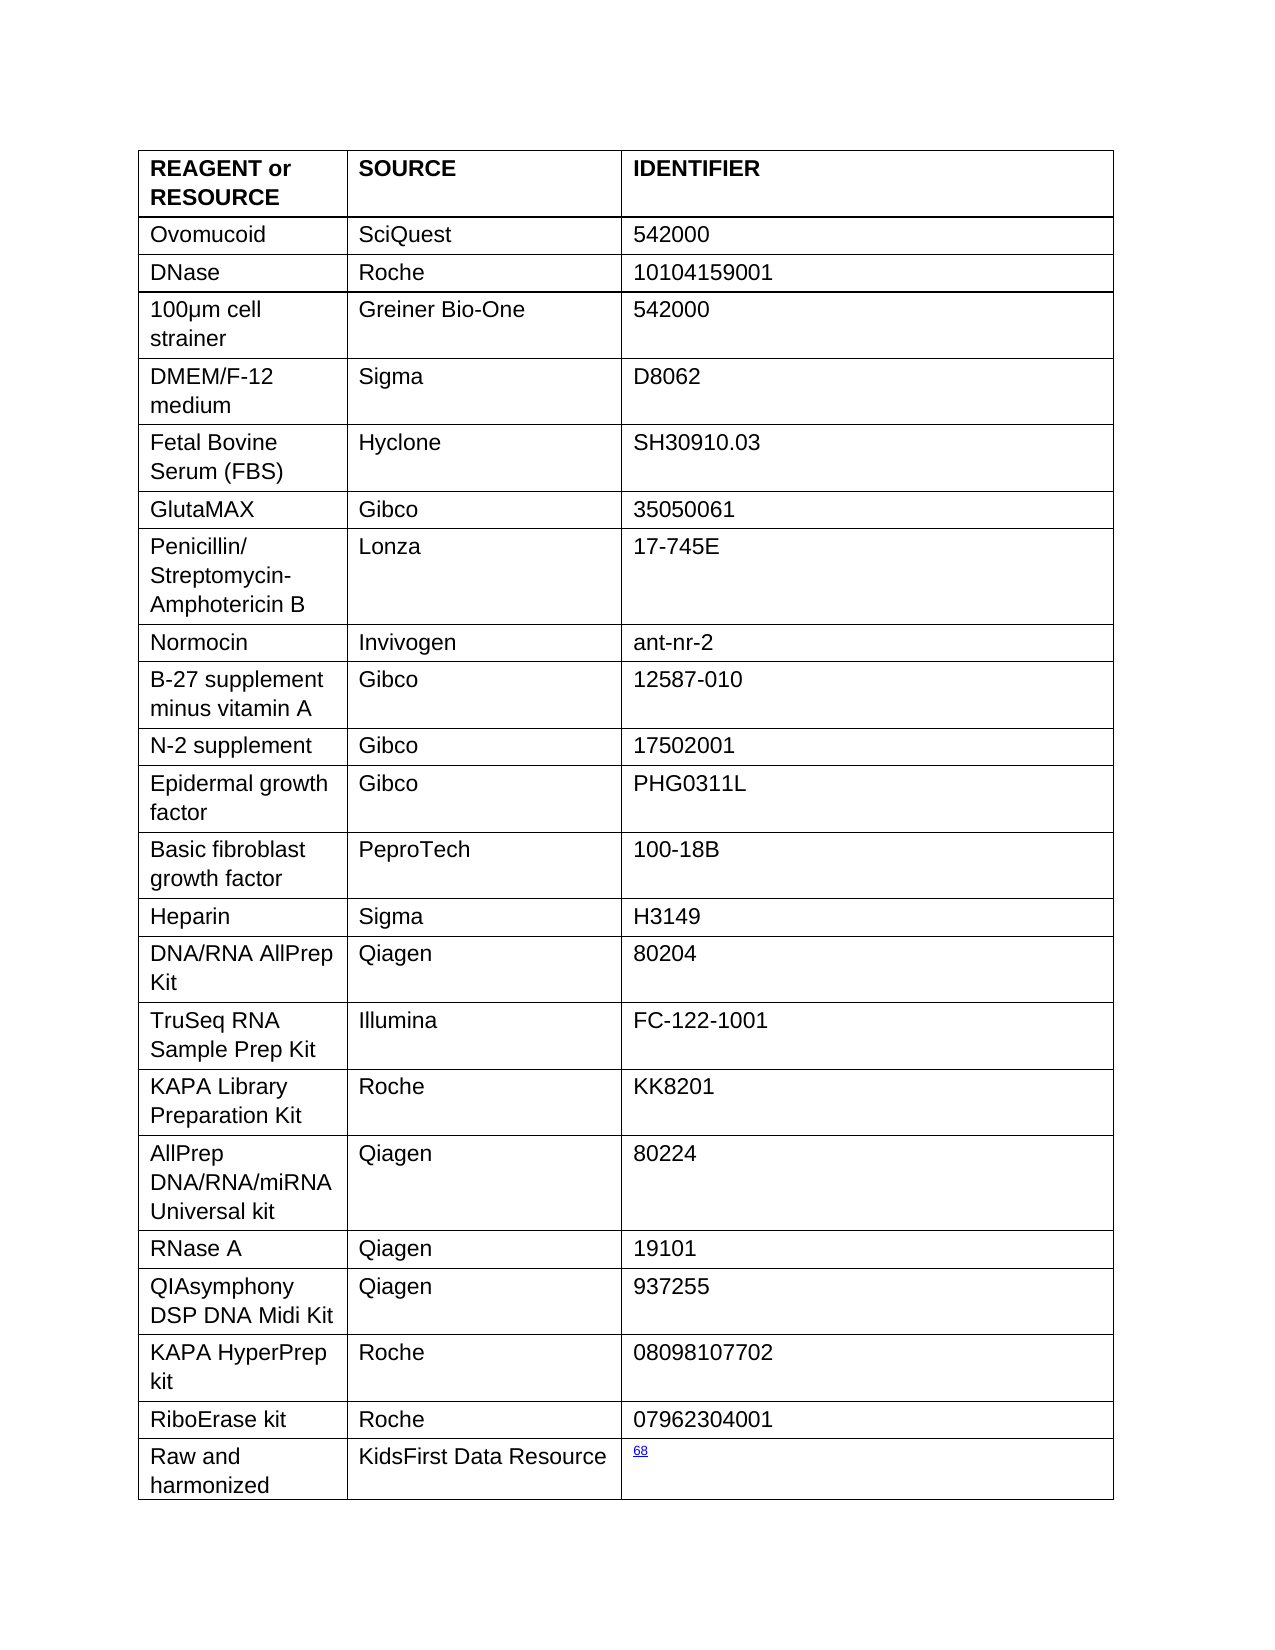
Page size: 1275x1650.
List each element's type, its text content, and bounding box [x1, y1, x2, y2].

table_cell Roche [348, 255, 621, 291]
table_cell 80204 [622, 937, 1113, 1002]
table_cell 35050061 [622, 492, 1113, 528]
table_cell DMEM/F-12 medium [139, 359, 347, 424]
table_cell Gibco [348, 662, 621, 728]
table_cell Penicillin/Streptomycin-Amphotericin B [139, 529, 347, 624]
table_cell Invivogen [348, 625, 621, 661]
table_cell Qiagen [348, 1269, 621, 1334]
table_header IDENTIFIER [622, 151, 1113, 216]
table_cell 07962304001 [622, 1402, 1113, 1438]
table_cell Greiner Bio-One [348, 293, 621, 358]
table_cell 100μm cell strainer [139, 293, 347, 358]
table_cell 12587-010 [622, 662, 1113, 728]
table_cell 08098107702 [622, 1335, 1113, 1401]
table_header REAGENT or RESOURCE [139, 151, 347, 216]
table_cell GlutaMAX [139, 492, 347, 528]
table_cell Normocin [139, 625, 347, 661]
table_cell Gibco [348, 729, 621, 765]
table_cell RNase A [139, 1231, 347, 1268]
table_cell 68 [622, 1439, 1113, 1498]
table_cell Hyclone [348, 425, 621, 491]
table_cell FC-122-1001 [622, 1003, 1113, 1068]
table_header SOURCE [348, 151, 621, 216]
table_cell Roche [348, 1335, 621, 1401]
table_cell B-27 supplement minus vitamin A [139, 662, 347, 728]
table_cell 542000 [622, 218, 1113, 254]
table_cell SciQuest [348, 218, 621, 254]
table_cell D8062 [622, 359, 1113, 424]
table_cell Epidermal growth factor [139, 766, 347, 832]
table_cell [348, 1439, 621, 1498]
table_cell TruSeq RNA Sample Prep Kit [139, 1003, 347, 1068]
table_cell AllPrep DNA/RNA/miRNA Universal kit [139, 1136, 347, 1230]
table_cell Fetal Bovine Serum (FBS) [139, 425, 347, 491]
table_cell Heparin [139, 899, 347, 936]
table_cell DNA/RNA AllPrep Kit [139, 937, 347, 1002]
table_cell Illumina [348, 1003, 621, 1068]
table_cell PHG0311L [622, 766, 1113, 832]
table_cell 17502001 [622, 729, 1113, 765]
table_cell Qiagen [348, 937, 621, 1002]
table_cell DNase [139, 255, 347, 291]
table_cell Gibco [348, 766, 621, 832]
table_cell 10104159001 [622, 255, 1113, 291]
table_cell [139, 1439, 347, 1498]
table_cell ant-nr-2 [622, 625, 1113, 661]
table_cell H3149 [622, 899, 1113, 936]
table_cell 542000 [622, 293, 1113, 358]
table_cell Roche [348, 1070, 621, 1135]
table_cell Sigma [348, 359, 621, 424]
table_cell N-2 supplement [139, 729, 347, 765]
table_cell Lonza [348, 529, 621, 624]
table_cell RiboErase kit [139, 1402, 347, 1438]
table_cell QIAsymphony DSP DNA Midi Kit [139, 1269, 347, 1334]
table_cell 19101 [622, 1231, 1113, 1268]
table_cell Qiagen [348, 1231, 621, 1268]
table_cell Ovomucoid [139, 218, 347, 254]
table_cell 80224 [622, 1136, 1113, 1230]
table_cell Gibco [348, 492, 621, 528]
table_cell 937255 [622, 1269, 1113, 1334]
table_cell Basic fibroblast growth factor [139, 833, 347, 898]
table_cell Sigma [348, 899, 621, 936]
table_cell KAPA Library Preparation Kit [139, 1070, 347, 1135]
table_cell Roche [348, 1402, 621, 1438]
table_cell SH30910.03 [622, 425, 1113, 491]
table_cell KK8201 [622, 1070, 1113, 1135]
table_cell 100-18B [622, 833, 1113, 898]
table_cell PeproTech [348, 833, 621, 898]
table_cell 17-745E [622, 529, 1113, 624]
table_cell KAPA HyperPrep kit [139, 1335, 347, 1401]
table_cell Qiagen [348, 1136, 621, 1230]
